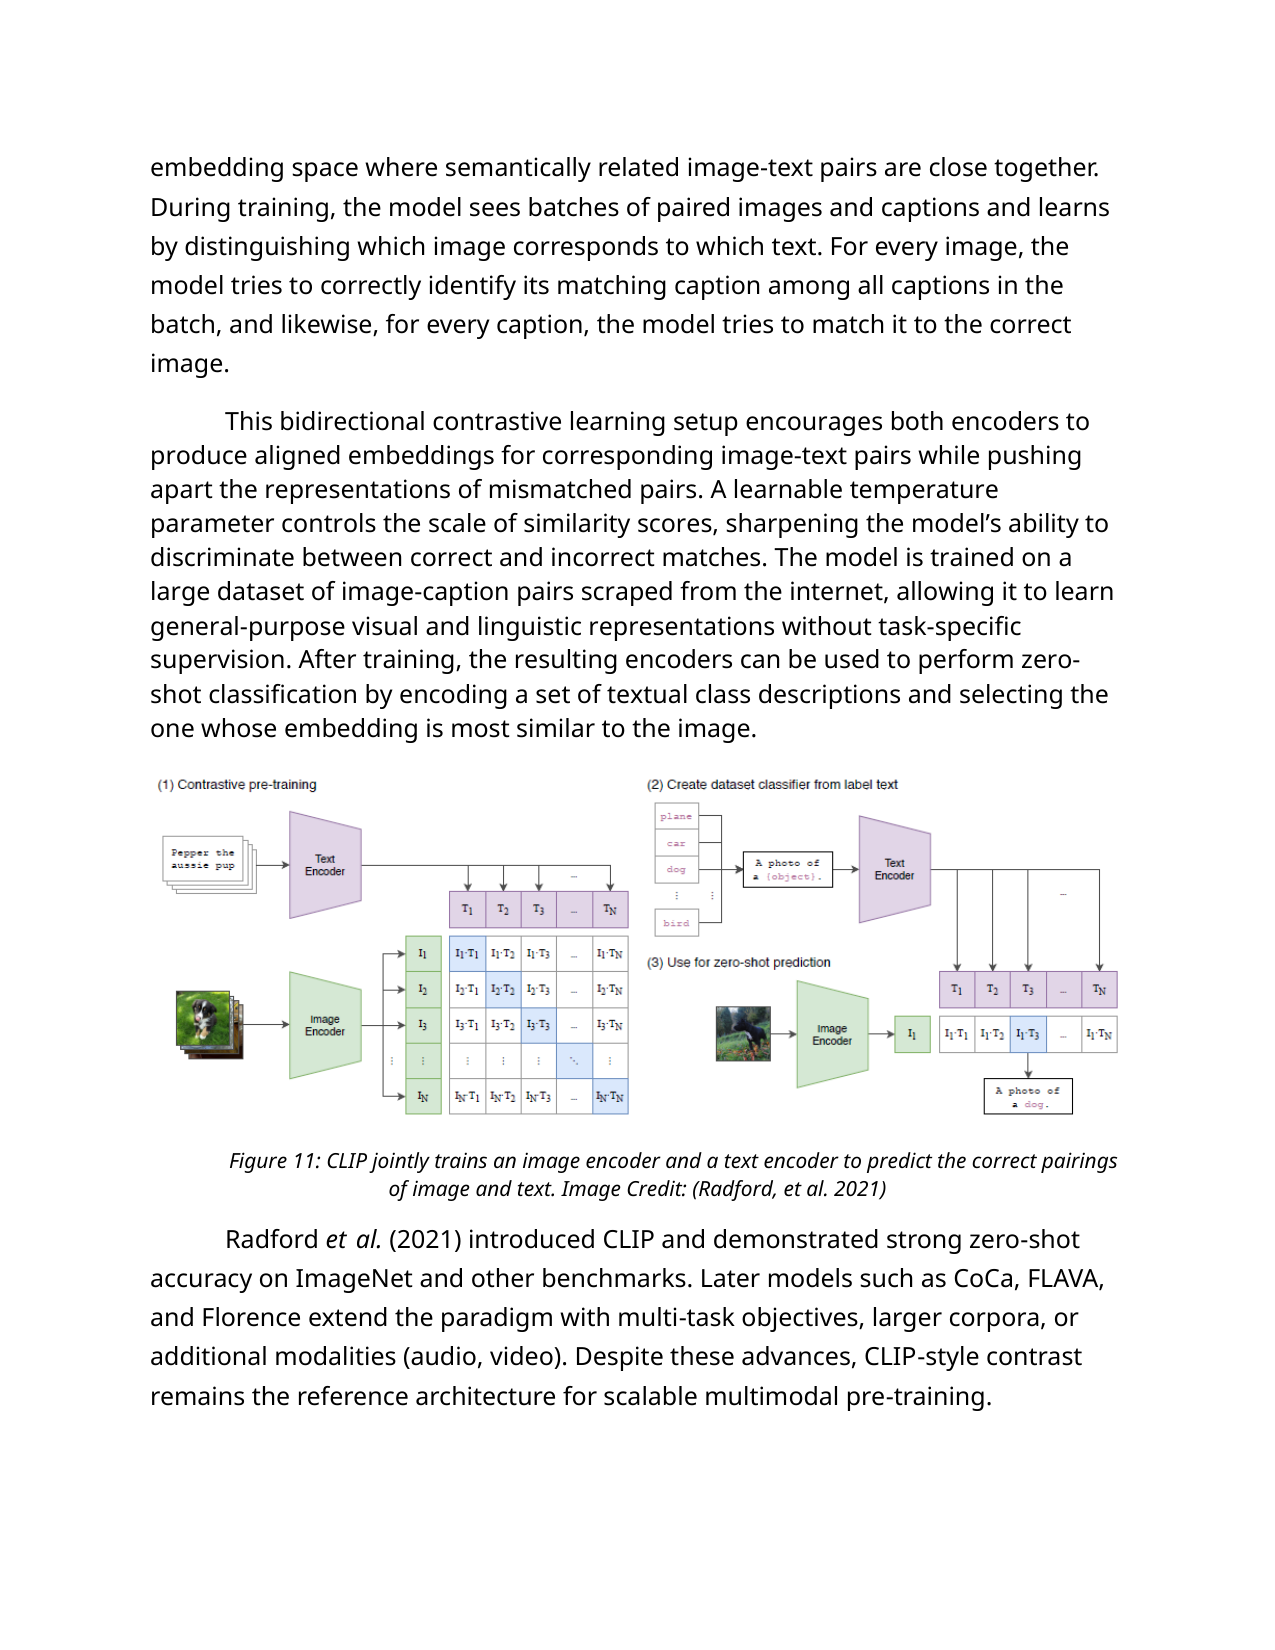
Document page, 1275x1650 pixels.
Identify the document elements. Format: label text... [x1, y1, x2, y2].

text This bidirectional contrastive learning setup encourages both encoders to produce aligned embeddings for corresponding image-text pairs while pushing apart the representations of mismatched pairs. A learnable temperature parameter controls the scale of similarity scores, sharpening the model’s ability to discriminate between correct and incorrect matches. The model is trained on a large dataset of image-caption pairs scraped from the internet, allowing it to learn general-purpose visual and linguistic representations without task-specific supervision. After training, the resulting encoders can be used to perform zero-shot classification by encoding a set of textual class descriptions and selecting the one whose embedding is most similar to the image. [150, 404, 1125, 744]
picture [150, 763, 1125, 1128]
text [150, 150, 1125, 380]
text Figure 11: CLIP jointly trains an image encoder and a text encoder to predict the correct pairings of image and text. Image Credit: (Radford, et al. 2021) [150, 1146, 1125, 1203]
text Radford et al. (2021) introduced CLIP and demonstrated strong zero-shot accuracy on ImageNet and other benchmarks. Later models such as CoCa, FLAVA, and Florence extend the paradigm with multi-task objectives, larger corpora, or additional modalities (audio, video). Despite these advances, CLIP-style contrast remains the reference architecture for scalable multimodal pre-training. [150, 1222, 1125, 1412]
